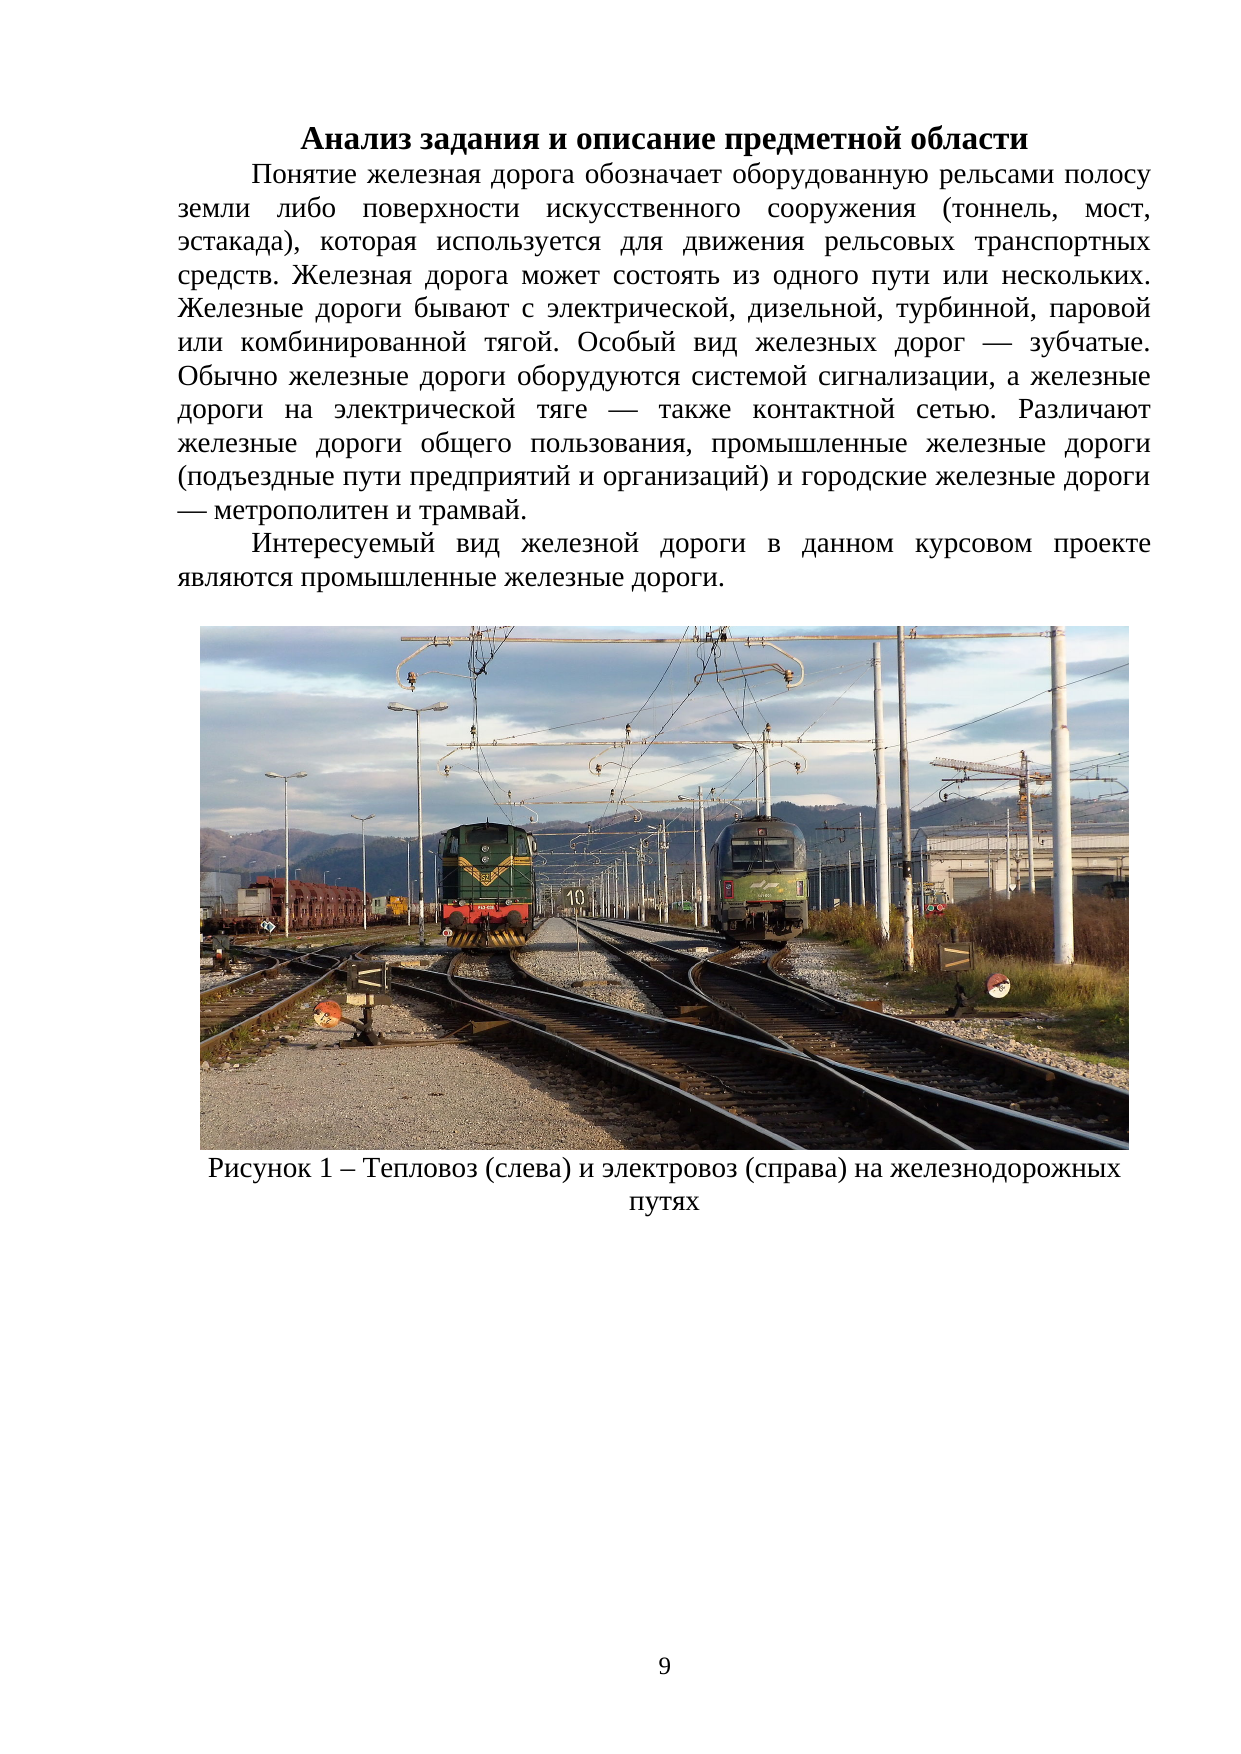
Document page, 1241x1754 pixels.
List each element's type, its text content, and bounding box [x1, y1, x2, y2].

text Интересуемый вид железной дороги в данном курсовом проекте являются промышленные железные дороги. [177, 525, 1152, 592]
picture [200, 626, 1129, 1150]
text Рисунок 1 – Тепловоз (слева) и электровоз (справа) на железнодорожных путях [177, 1150, 1152, 1217]
text Анализ задания и описание предметной области [177, 118, 1152, 156]
text Понятие железная дорога обозначает оборудованную рельсами полосу земли либо поверхности искусственного сооружения (тоннель, мост, эстакада), которая используется для движения рельсовых транспортных средств. Железная дорога может состоять из одного пути или нескольких. Железные дороги бывают с электрической, дизельной, турбинной, паровой или комбинированной тягой. Особый вид железных дорог — зубчатые. Обычно железные дороги оборудуются системой сигнализации, а железные дороги на электрической тяге — также контактной сетью. Различают железные дороги общего пользования, промышленные железные дороги (подъездные пути предприятий и организаций) и городские железные дороги — метрополитен и трамвай. [177, 156, 1152, 525]
